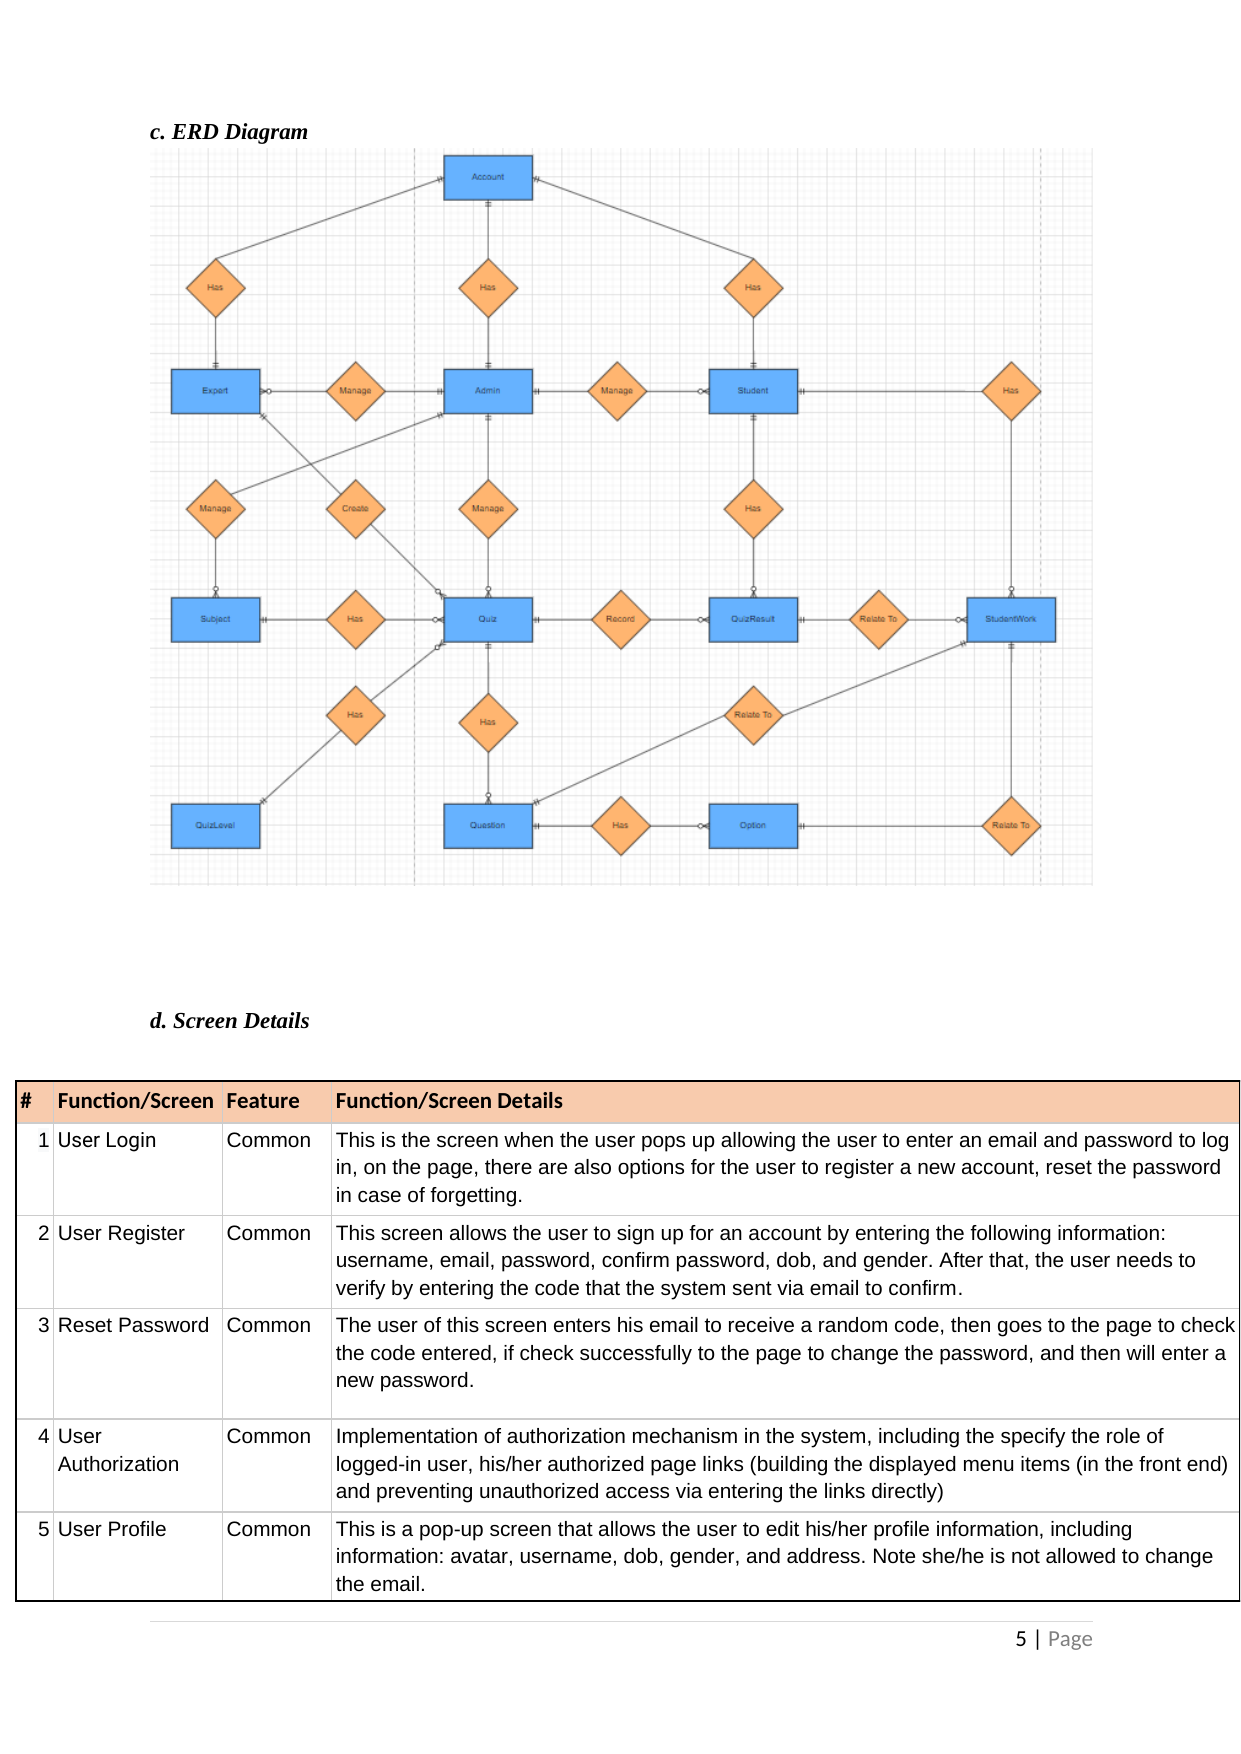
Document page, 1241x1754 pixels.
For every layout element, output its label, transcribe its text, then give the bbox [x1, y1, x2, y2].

table_header Function/Screen [54, 1082, 222, 1122]
table_header Feature [223, 1082, 331, 1122]
text c. ERD Diagram [150, 118, 1093, 148]
picture [150, 148, 1093, 886]
table_cell The user of this screen enters his email to receive a random code, then goes to the page to check the code entered, if check successfully to the page to change the password, and then will enter a new password. [332, 1309, 1239, 1418]
table_cell 5 [17, 1513, 53, 1600]
table_cell 3 [17, 1309, 53, 1418]
table_cell Common [223, 1309, 331, 1418]
table_cell User Register [54, 1216, 222, 1307]
table_cell Common [223, 1216, 331, 1307]
table_cell Reset Password [54, 1309, 222, 1418]
table_cell User Authorization [54, 1420, 222, 1511]
table_cell This screen allows the user to sign up for an account by entering the following information: username, email, password, confirm password, dob, and gender. After that, the user needs to verify by entering the code that the system sent via email to confirm. [332, 1216, 1239, 1307]
table_cell 1 [17, 1124, 53, 1215]
subtitle d. Screen Details [150, 1007, 1093, 1033]
table_cell 2 [17, 1216, 53, 1307]
table_cell User Login [54, 1124, 222, 1215]
table_header Function/Screen Details [332, 1082, 1239, 1122]
table_cell This is the screen when the user pops up allowing the user to enter an email and password to log in, on the page, there are also options for the user to register a new account, reset the password in case of forgetting. [332, 1124, 1239, 1215]
table_cell User Profile [54, 1513, 222, 1600]
table_header # [17, 1082, 53, 1122]
table_cell Common [223, 1513, 331, 1600]
table_cell Implementation of authorization mechanism in the system, including the specify the role of logged-in user, his/her authorized page links (building the displayed menu items (in the front end) and preventing unauthorized access via entering the links directly) [332, 1420, 1239, 1511]
table_cell Common [223, 1124, 331, 1215]
table_cell This is a pop-up screen that allows the user to edit his/her profile information, including information: avatar, username, dob, gender, and address. Note she/he is not allowed to change the email. [332, 1513, 1239, 1600]
table_cell 4 [17, 1420, 53, 1511]
table_cell Common [223, 1420, 331, 1511]
